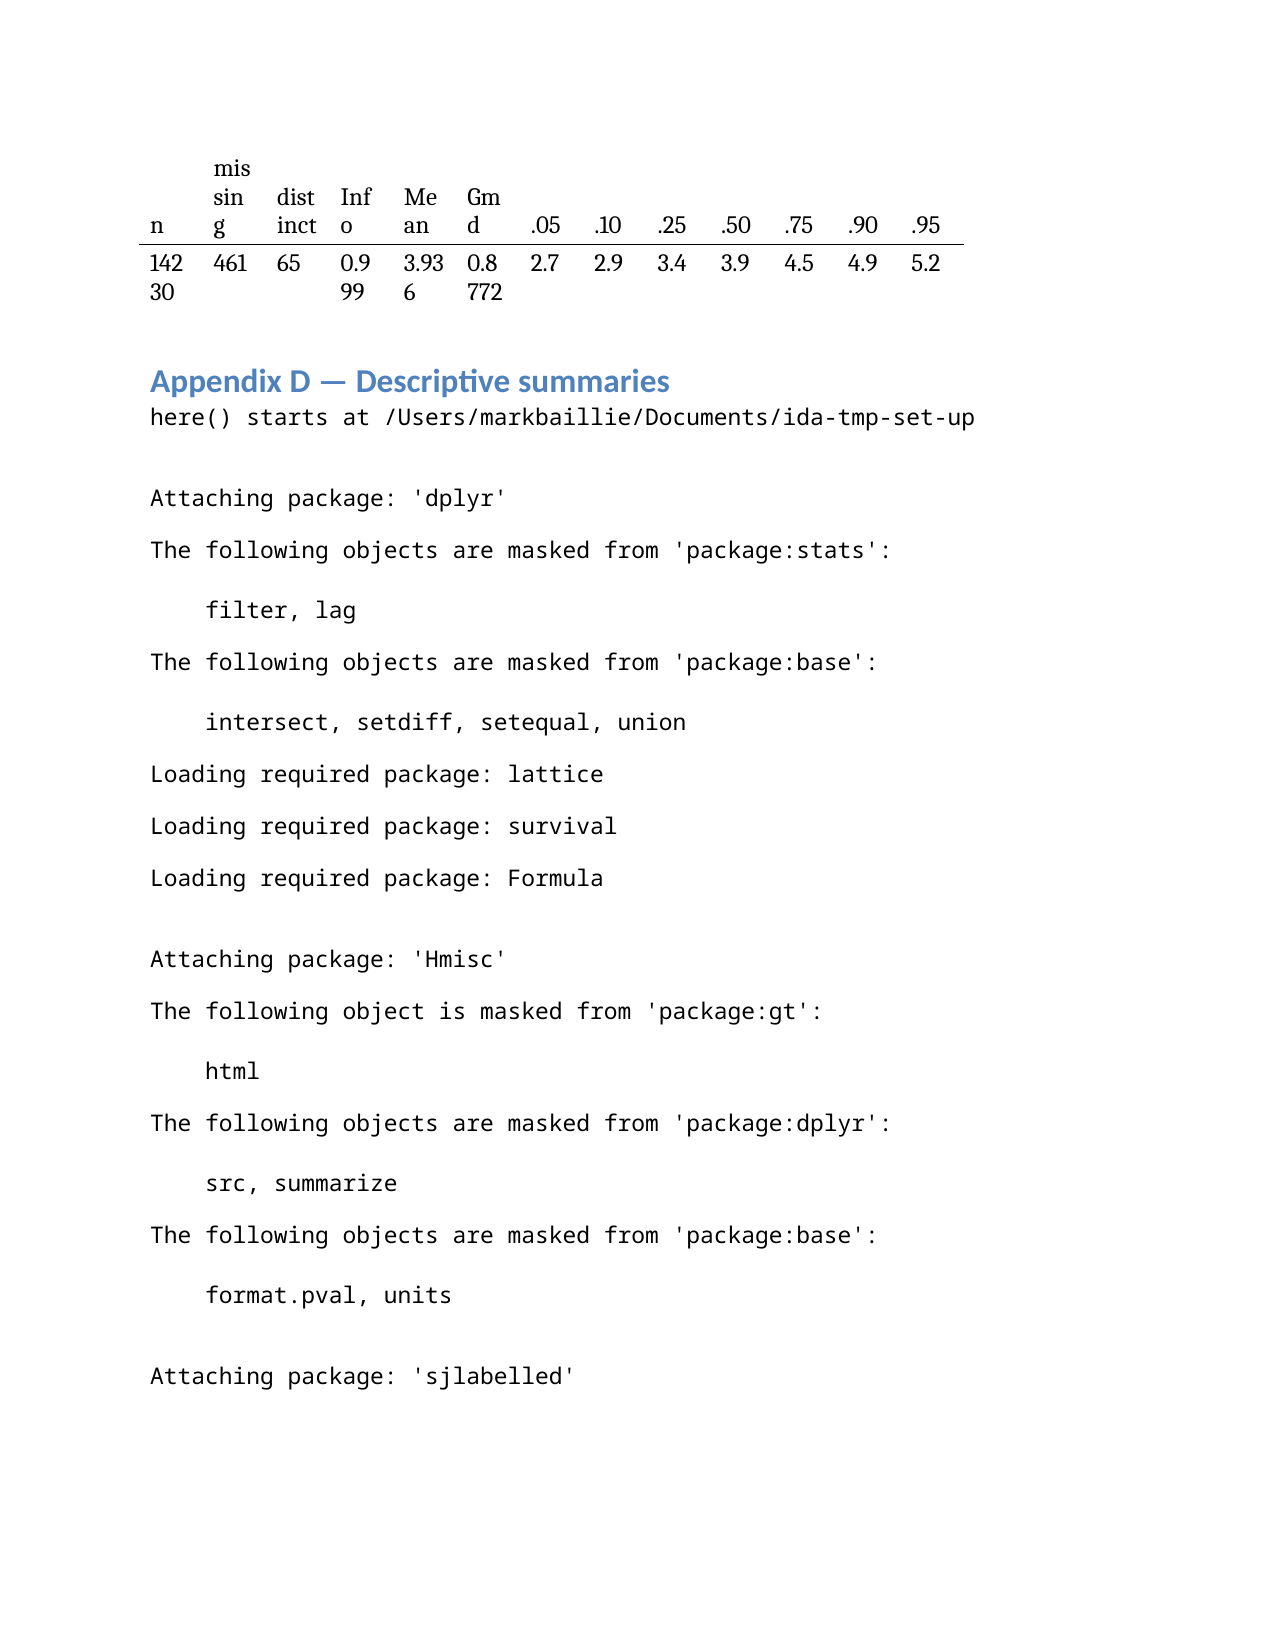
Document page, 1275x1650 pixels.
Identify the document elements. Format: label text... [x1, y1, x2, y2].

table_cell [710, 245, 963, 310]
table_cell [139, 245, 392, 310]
text Loading required package: lattice [150, 758, 1125, 789]
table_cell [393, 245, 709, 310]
text The following objects are masked from 'package:dplyr': src, summarize [150, 1107, 1125, 1198]
text Attaching package: 'sjlabelled' [150, 1331, 1125, 1391]
text The following object is masked from 'package:gt': html [150, 995, 1125, 1086]
text Loading required package: Formula [150, 862, 1125, 893]
subtitle Appendix D — Descriptive summaries [150, 360, 1125, 401]
text The following objects are masked from 'package:stats': filter, lag [150, 534, 1125, 625]
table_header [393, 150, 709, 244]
text The following objects are masked from 'package:base': format.pval, units [150, 1219, 1125, 1311]
text Attaching package: 'Hmisc' [150, 914, 1125, 974]
text The following objects are masked from 'package:base': intersect, setdiff, setequal, union [150, 646, 1125, 737]
text Attaching package: 'dplyr' [150, 453, 1125, 513]
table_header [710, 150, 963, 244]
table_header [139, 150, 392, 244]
text Loading required package: survival [150, 810, 1125, 841]
text here() starts at /Users/markbaillie/Documents/ida-tmp-set-up [150, 401, 1125, 432]
